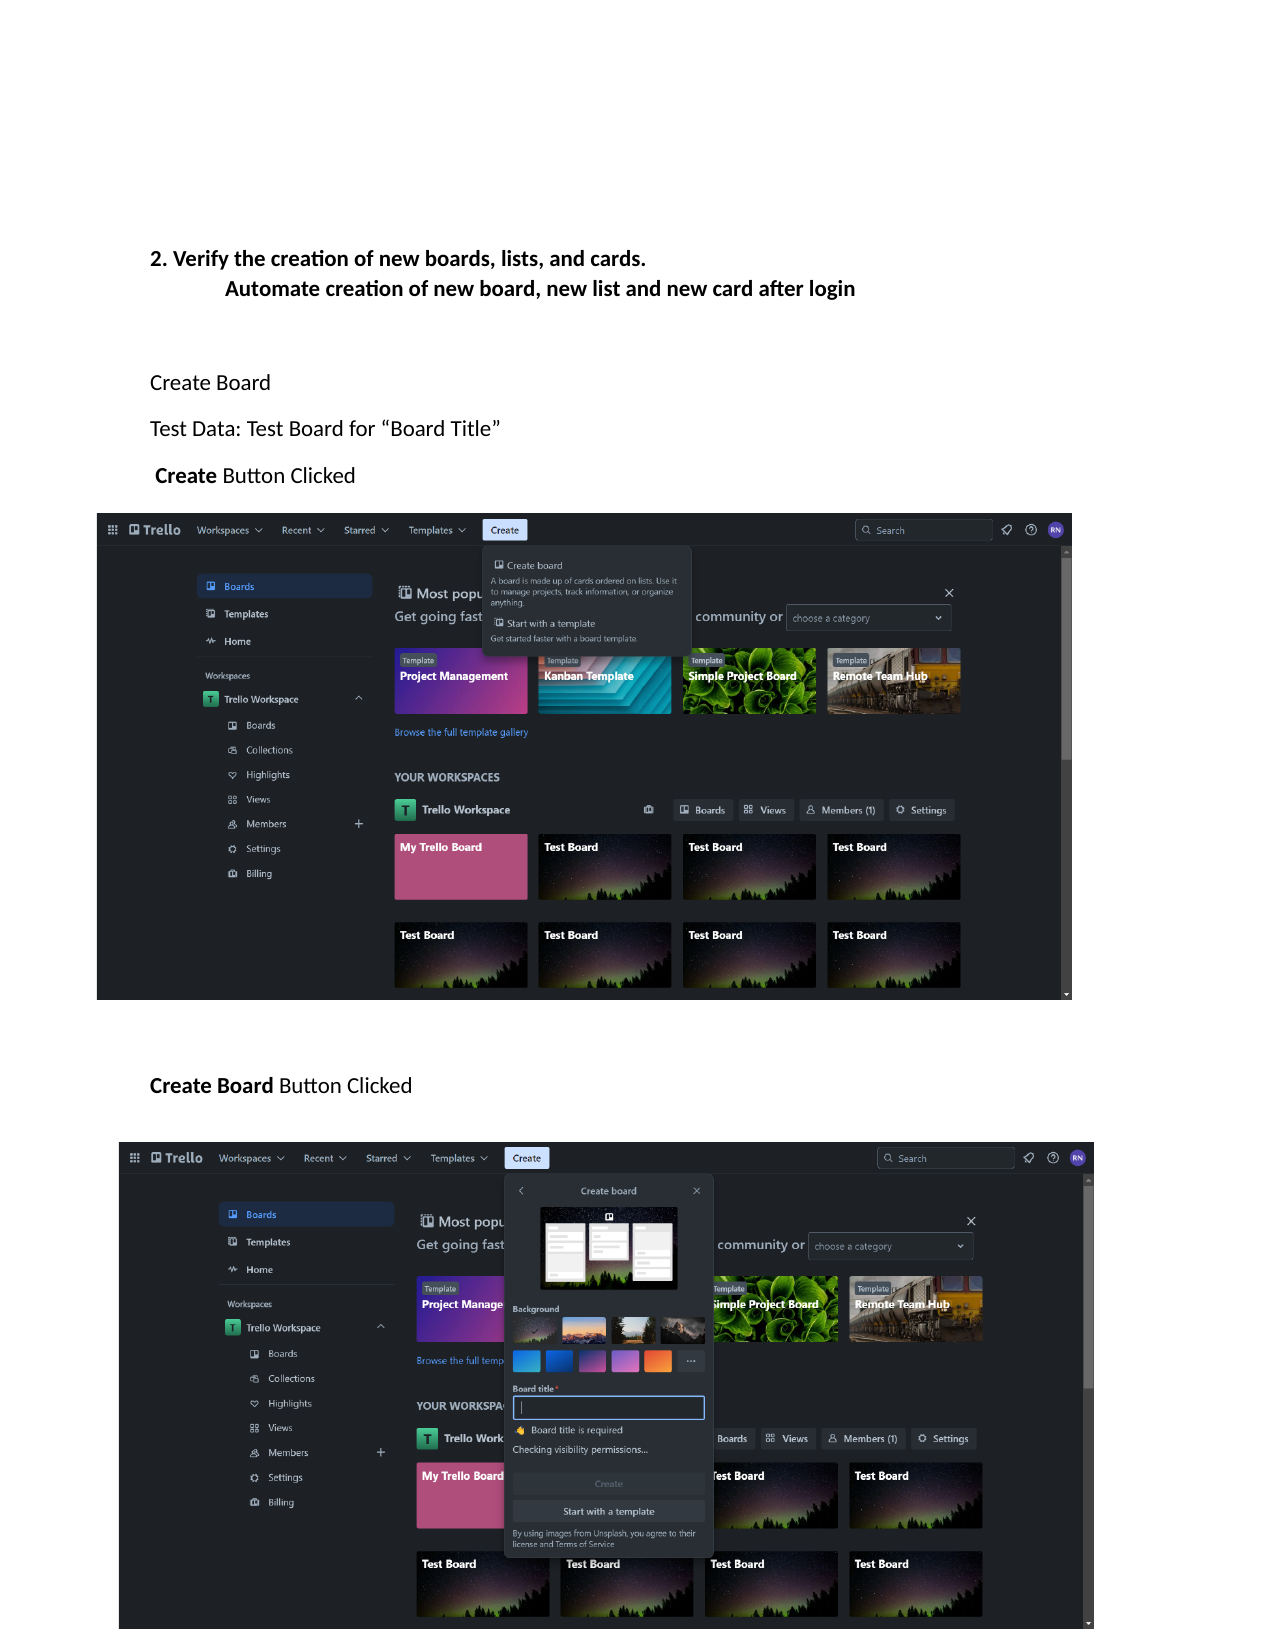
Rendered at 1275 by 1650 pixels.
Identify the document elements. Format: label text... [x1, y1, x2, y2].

text 2. Verify the creation of new boards, lists, and cards. Automate creation of new board, new list and new card after login [150, 244, 1125, 302]
text Create Board [150, 368, 1125, 396]
text Create Button Clicked [150, 461, 1125, 489]
picture [118, 1142, 1094, 1629]
picture [96, 513, 1072, 1000]
text Test Data: Test Board for “Board Title” [150, 414, 1125, 443]
text Create Board Button Clicked [150, 1071, 1125, 1099]
